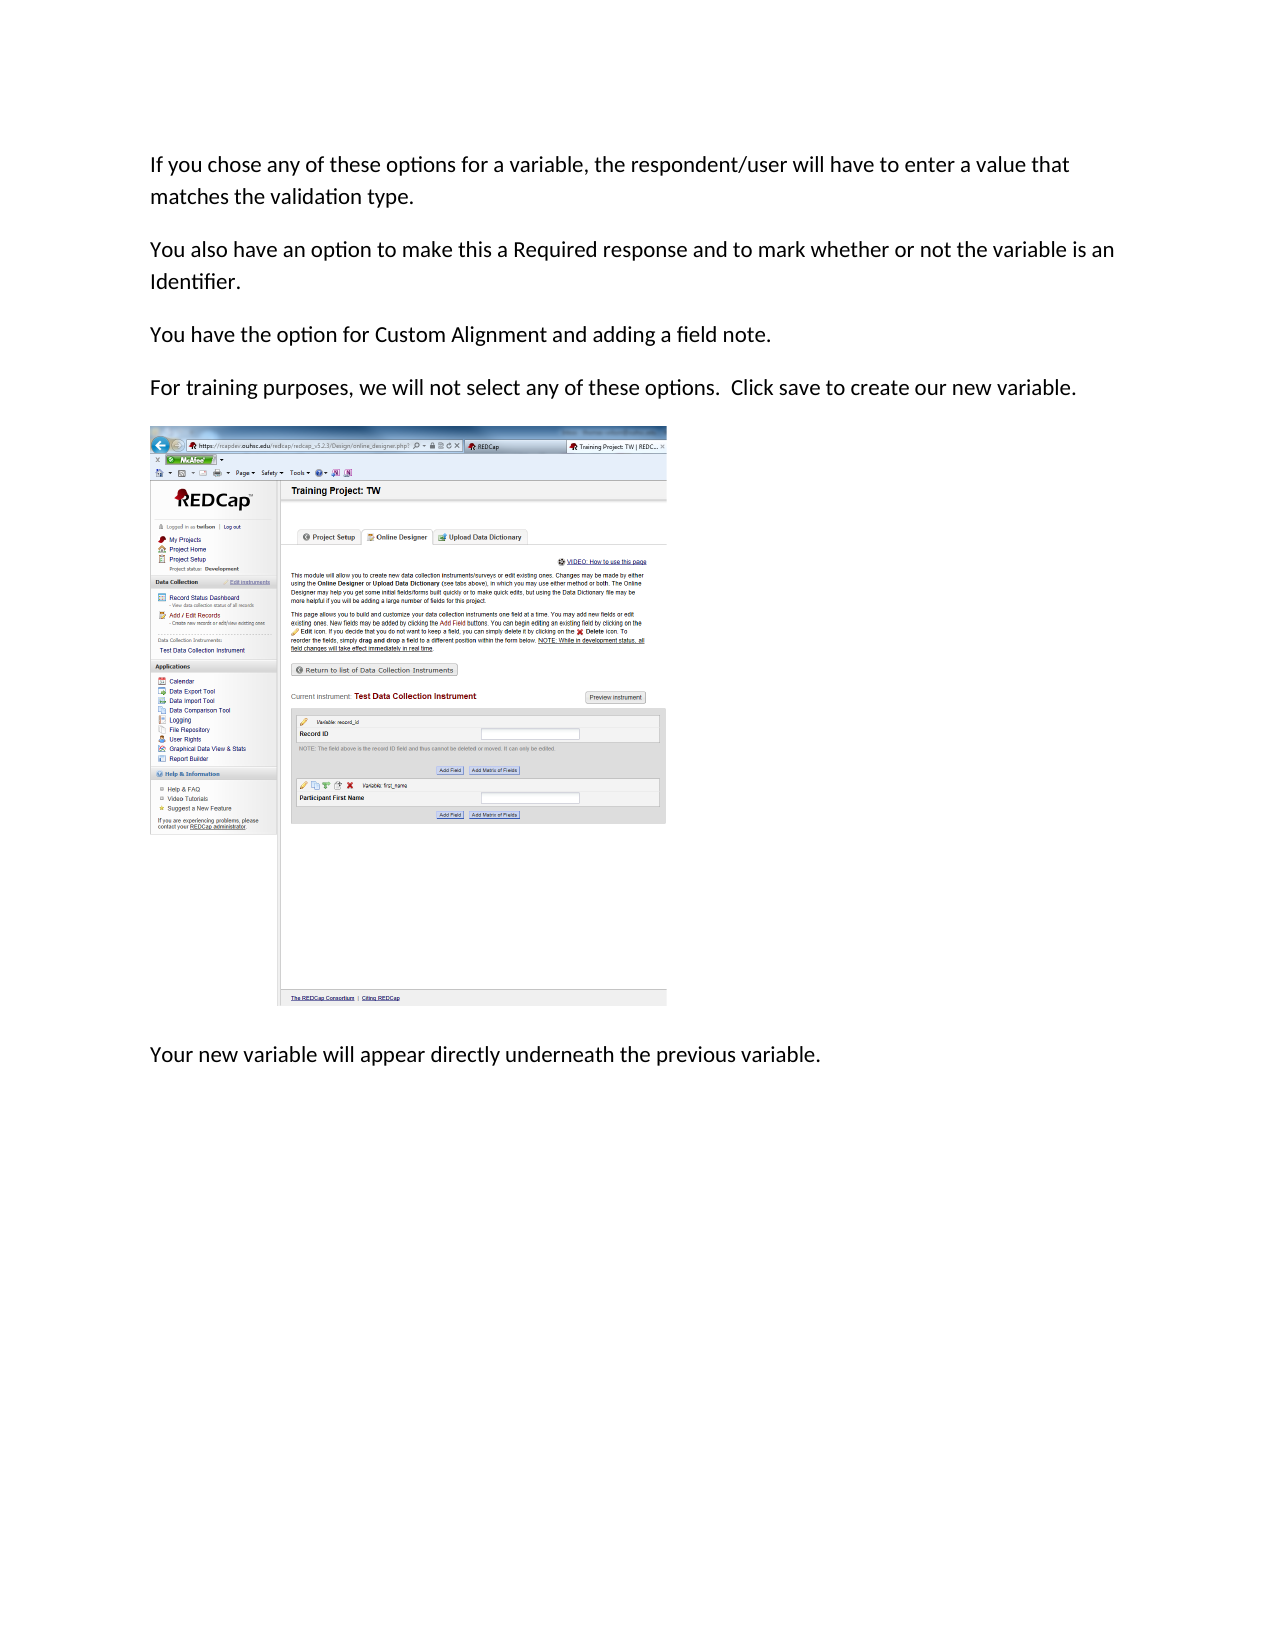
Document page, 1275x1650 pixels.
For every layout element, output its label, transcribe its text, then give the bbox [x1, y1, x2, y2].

text For training purposes, we will not select any of these options. Click save to create our new variable. [150, 373, 1125, 401]
text You also have an option to make this a Required response and to mark whether or not the variable is an Identifier. [150, 235, 1125, 295]
text If you chose any of these options for a variable, the respondent/user will have to enter a value that matches the validation type. [150, 150, 1125, 210]
text Your new variable will appear directly underneath the previous variable. [150, 1040, 1125, 1068]
text You have the option for Custom Alignment and adding a field note. [150, 320, 1125, 348]
picture [150, 426, 667, 1015]
